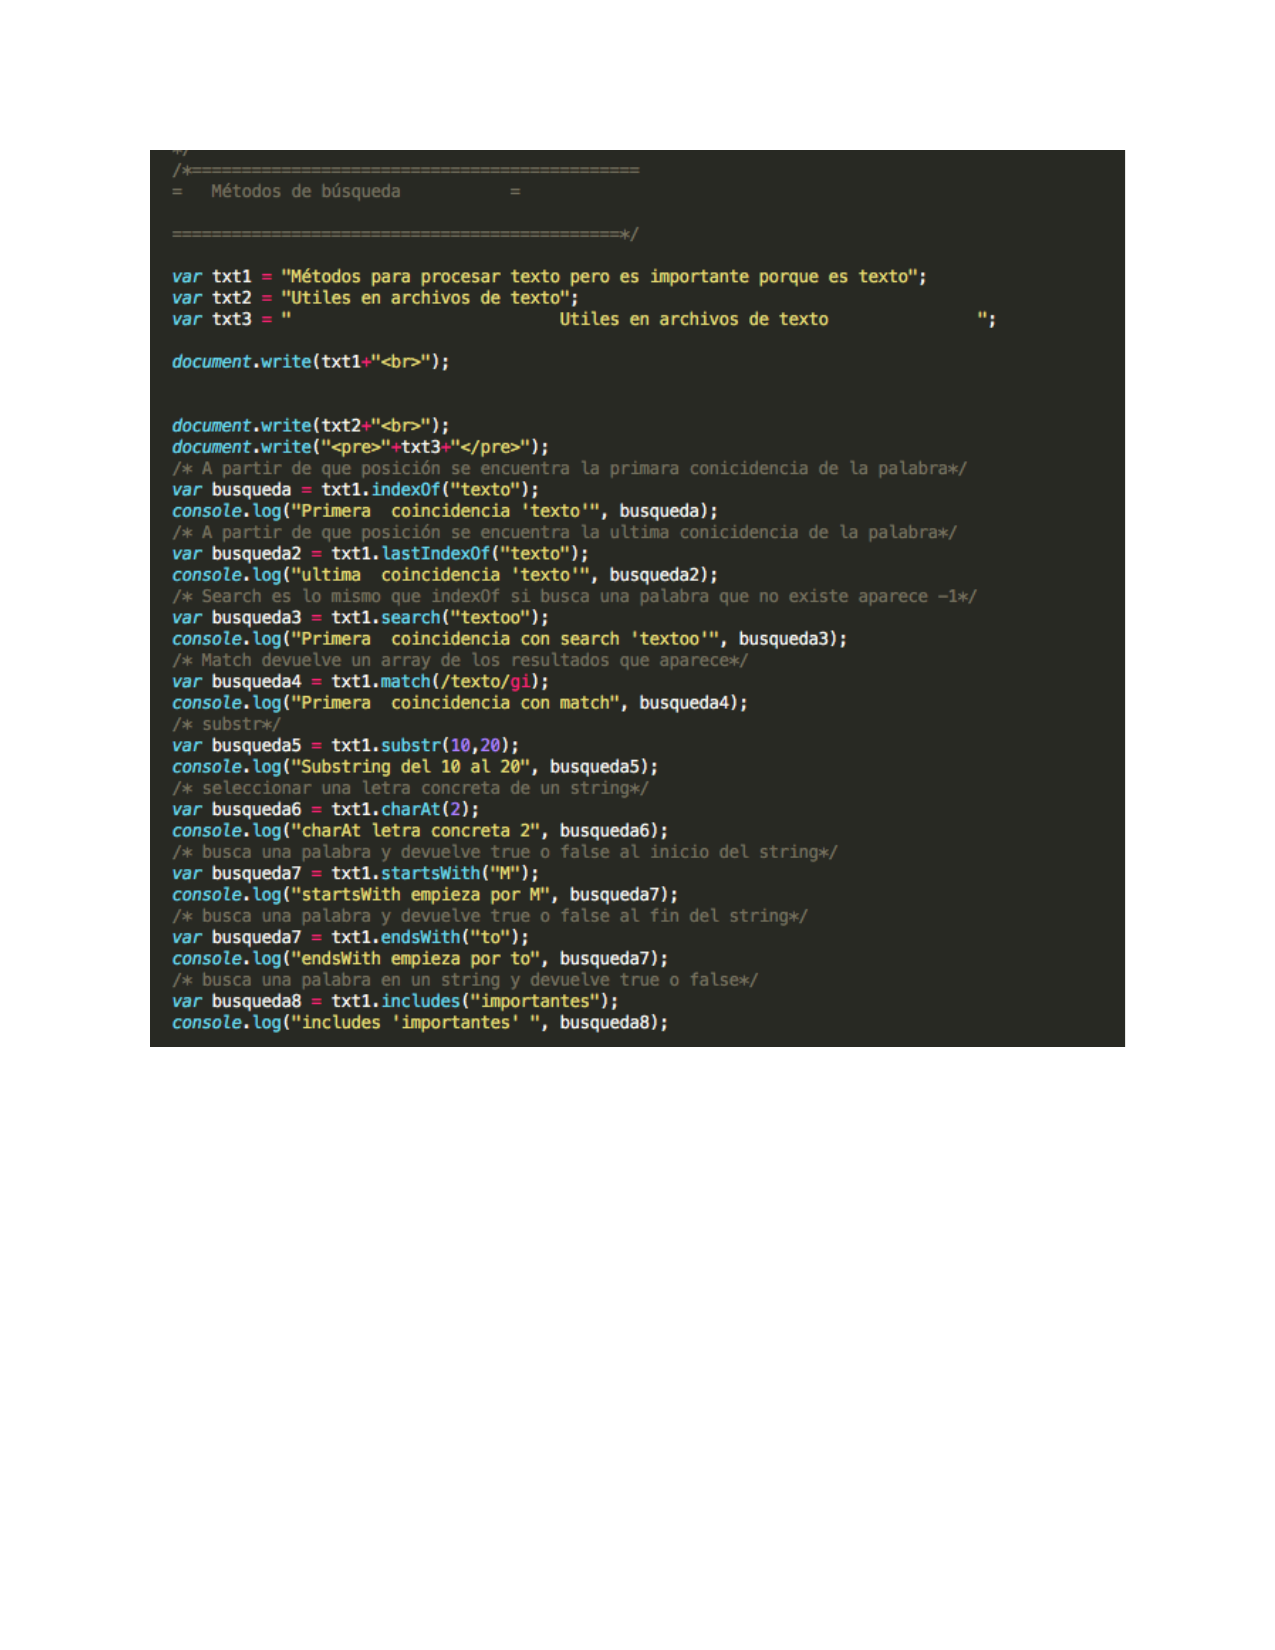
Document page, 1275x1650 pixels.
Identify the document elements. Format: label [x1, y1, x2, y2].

picture [150, 150, 1125, 1047]
